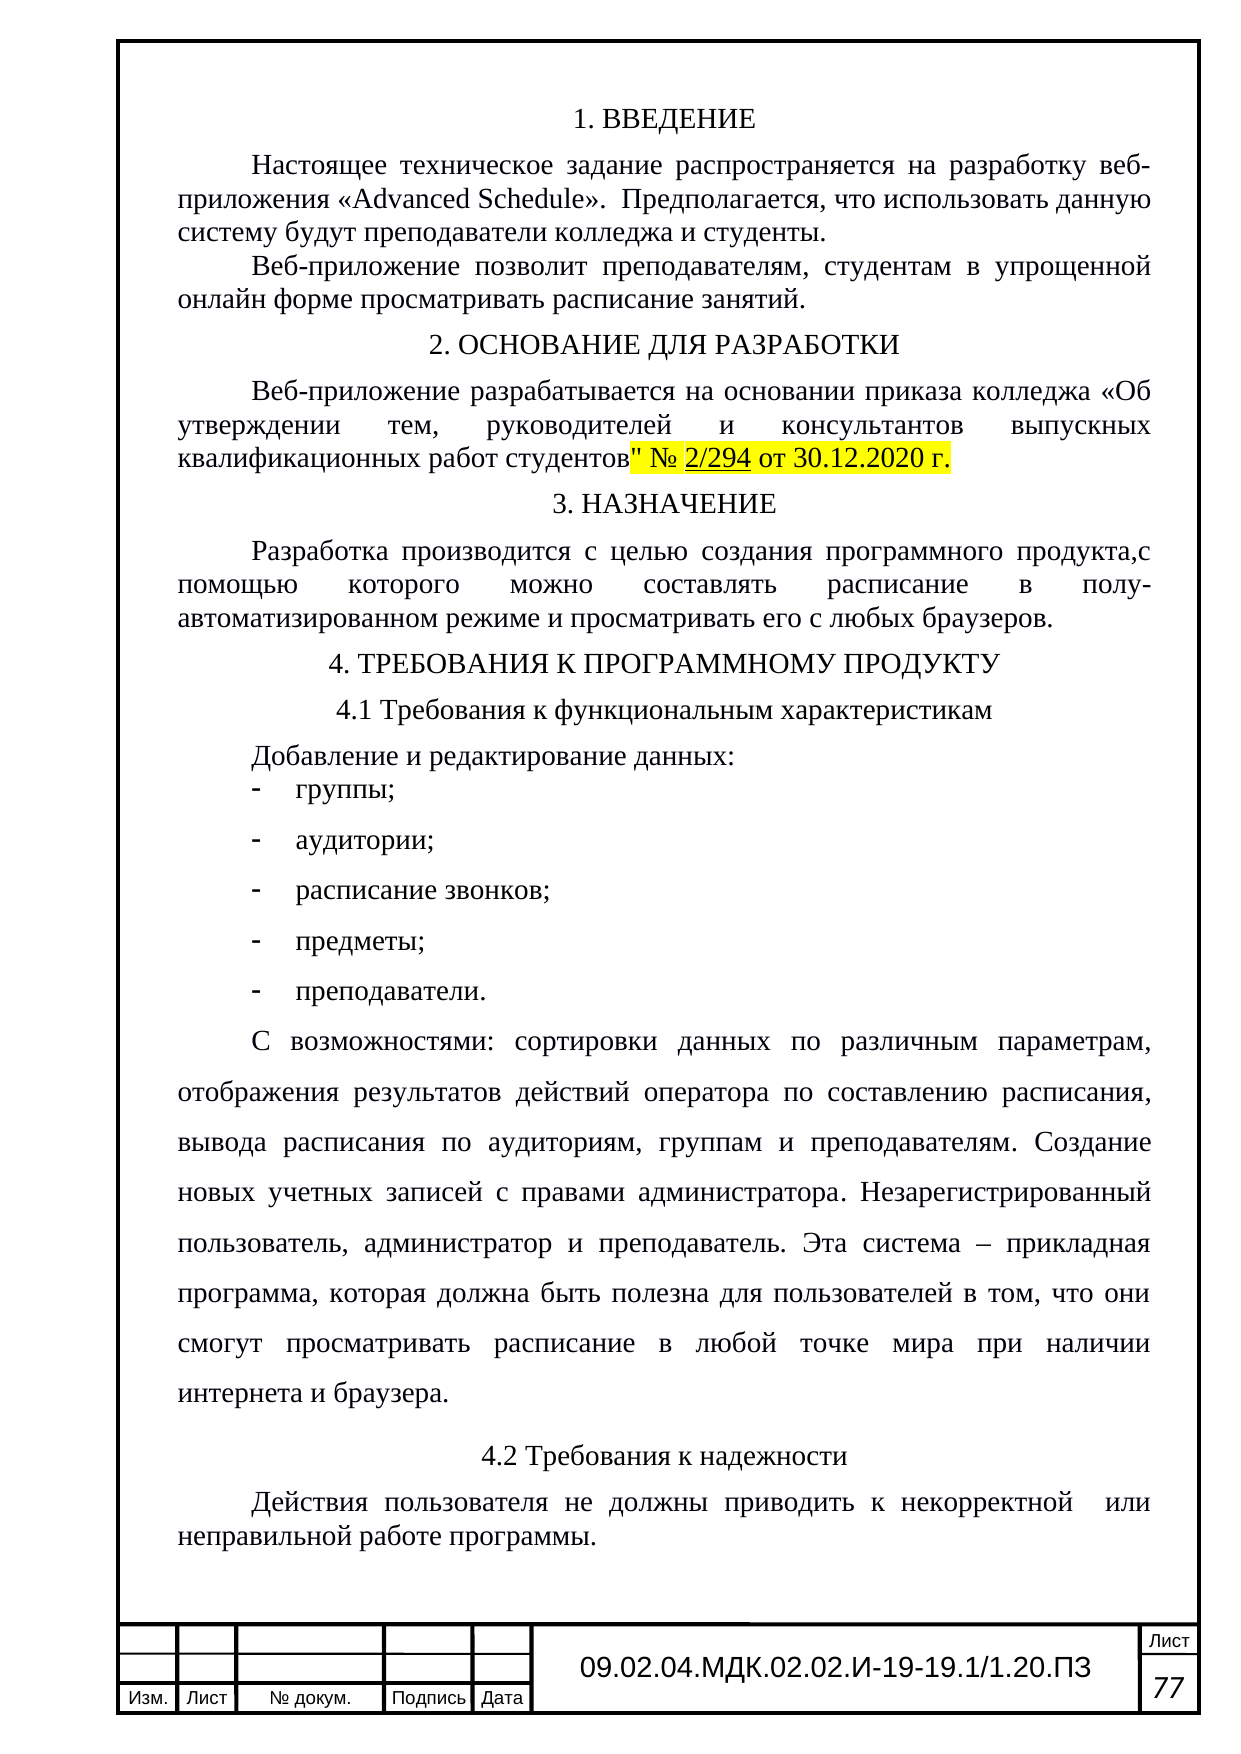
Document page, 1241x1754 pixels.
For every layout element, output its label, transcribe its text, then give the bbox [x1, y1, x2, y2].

text 4. ТРЕБОВАНИЯ К ПРОГРАММНОМУ ПРОДУКТУ [177, 646, 1152, 679]
list группы; [177, 771, 1137, 805]
text Настоящее техническое задание распространяется на разработку веб-приложения «Advanced Schedule». Предполагается, что использовать данную систему будут преподаватели колледжа и студенты. [177, 147, 1152, 248]
text Разработка производится с целью создания программного продукта,с помощью которого можно составлять расписание в полу-автоматизированном режиме и просматривать его с любых браузеров. [177, 533, 1152, 633]
text С возможностями: сортировки данных по различным параметрам, отображения результатов действий оператора по составлению расписания, вывода расписания по аудиториям, группам и преподавателям. Создание новых учетных записей с правами администратора. Незарегистрированный пользователь, администратор и преподаватель. Эта система – прикладная программа, которая должна быть полезна для пользователей в том, что они смогут просматривать расписание в любой точке мира при наличии интернета и браузера. [177, 1023, 1152, 1409]
list преподаватели. [177, 973, 1137, 1007]
text 1. ВВЕДЕНИЕ [177, 101, 1152, 135]
list расписание звонков; [177, 872, 1137, 906]
list предметы; [177, 923, 1137, 956]
list аудитории; [177, 822, 1137, 855]
text 3. НАЗНАЧЕНИЕ [177, 487, 1152, 520]
text Действия пользователя не должны приводить к некорректной или неправильной работе программы. [177, 1484, 1152, 1552]
text Добавление и редактирование данных: [177, 738, 1152, 771]
text Веб-приложение разрабатывается на основании приказа колледжа «Об утверждении тем, руководителей и консультантов выпускных квалификационных работ студентов" № 2/294 от 30.12.2020 г. [177, 373, 1152, 474]
text 2. ОСНОВАНИЕ ДЛЯ РАЗРАБОТКИ [177, 327, 1152, 361]
text 4.2 Требования к надежности [177, 1438, 1152, 1472]
text 4.1 Требования к функциональным характеристикам [177, 692, 1152, 725]
text Веб-приложение позволит преподавателям, студентам в упрощенной онлайн форме просматривать расписание занятий. [177, 248, 1152, 315]
